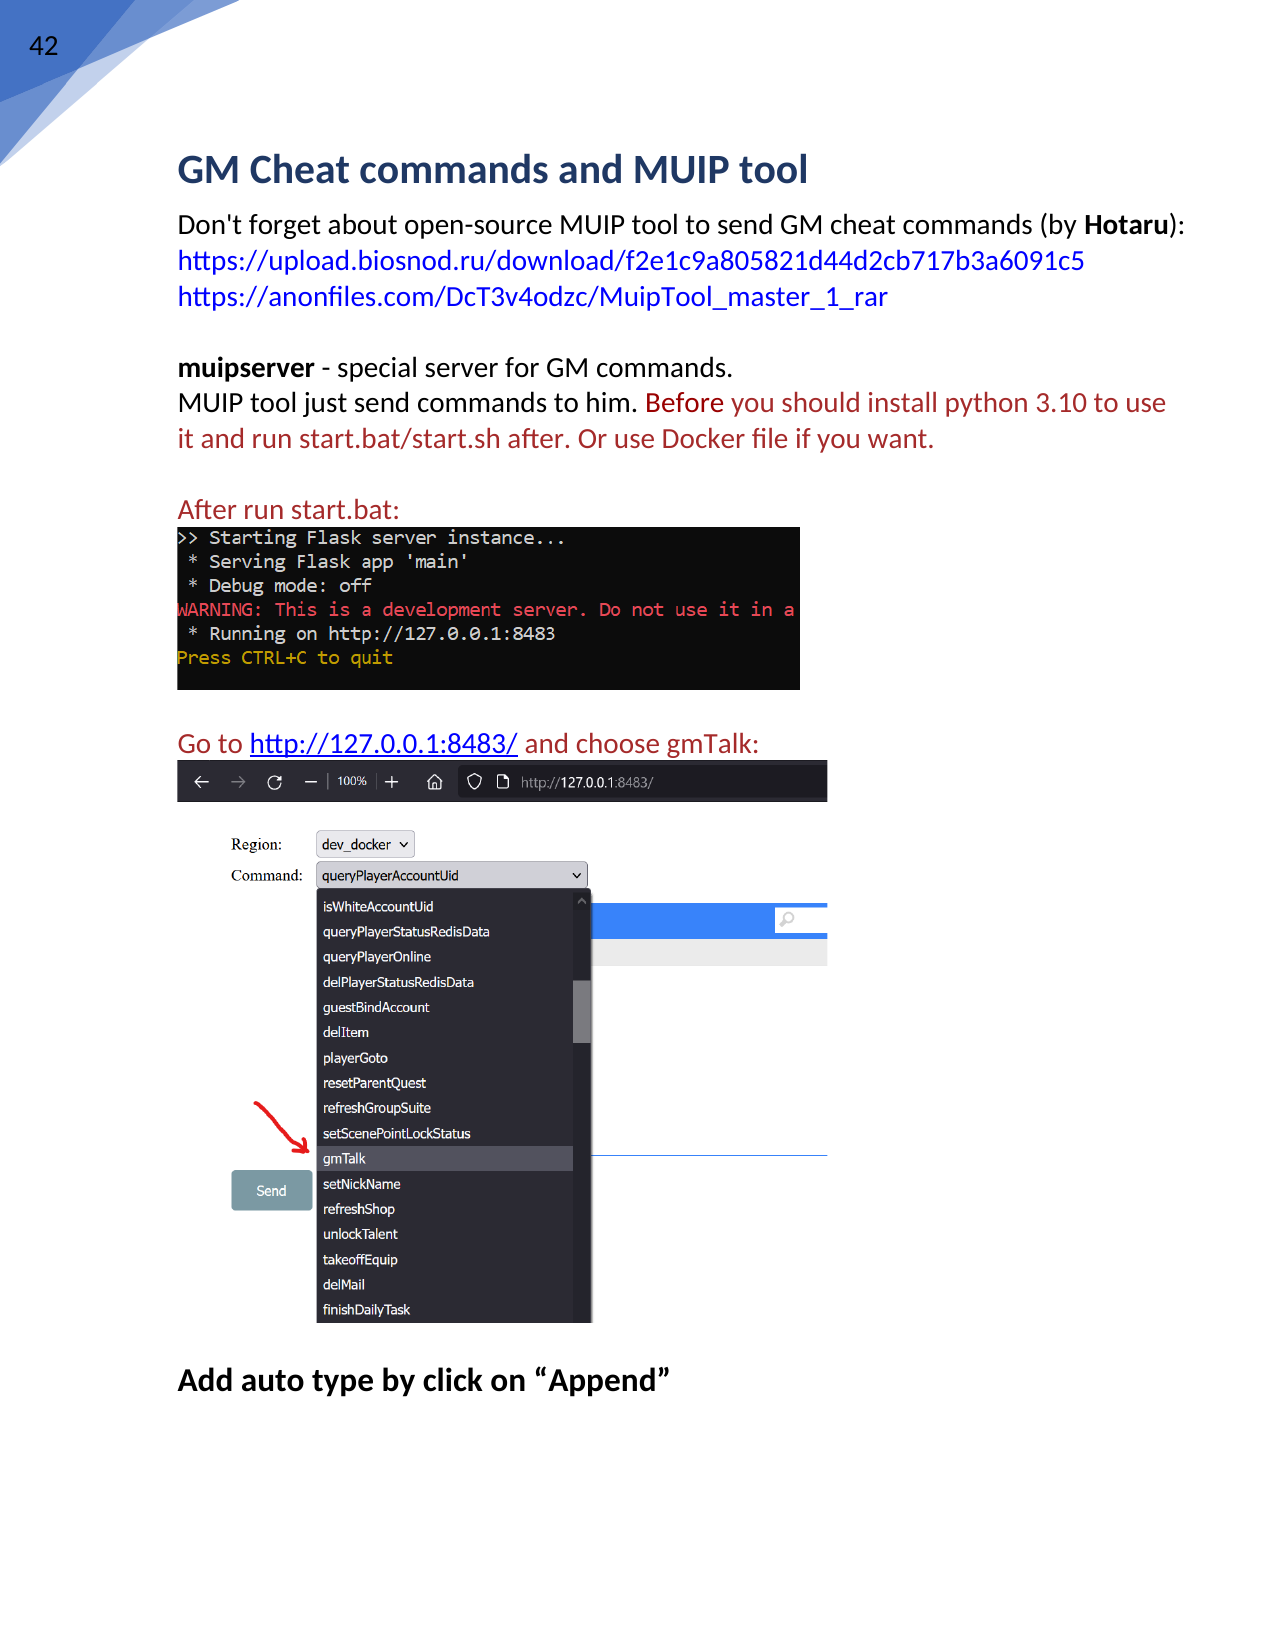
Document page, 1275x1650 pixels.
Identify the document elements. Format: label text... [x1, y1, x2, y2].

picture [0, 0, 241, 168]
picture [177, 760, 828, 1323]
text Add auto type by click on “Append” [177, 1359, 1186, 1399]
text Don't forget about open-source MUIP tool to send GM cheat commands (by Hotaru): [177, 206, 1186, 242]
subtitle GM Cheat commands and MUIP tool [177, 143, 1186, 194]
text After run start.bat: [177, 491, 1186, 527]
text https://upload.biosnod.ru/download/f2e1c9a805821d44d2cb717b3a6091c5 https://anonfiles.com/DcT3v4odzc/MuipTool_master_1_rar [177, 242, 1186, 313]
picture [177, 527, 800, 690]
text muipserver - special server for GM commands. MUIP tool just send commands to him. Before you should install python 3.10 to use it and run start.bat/start.sh after. Or use Docker file if you want. [177, 313, 1186, 456]
text Go to http://127.0.0.1:8483/ and choose gmTalk: [177, 725, 1186, 760]
